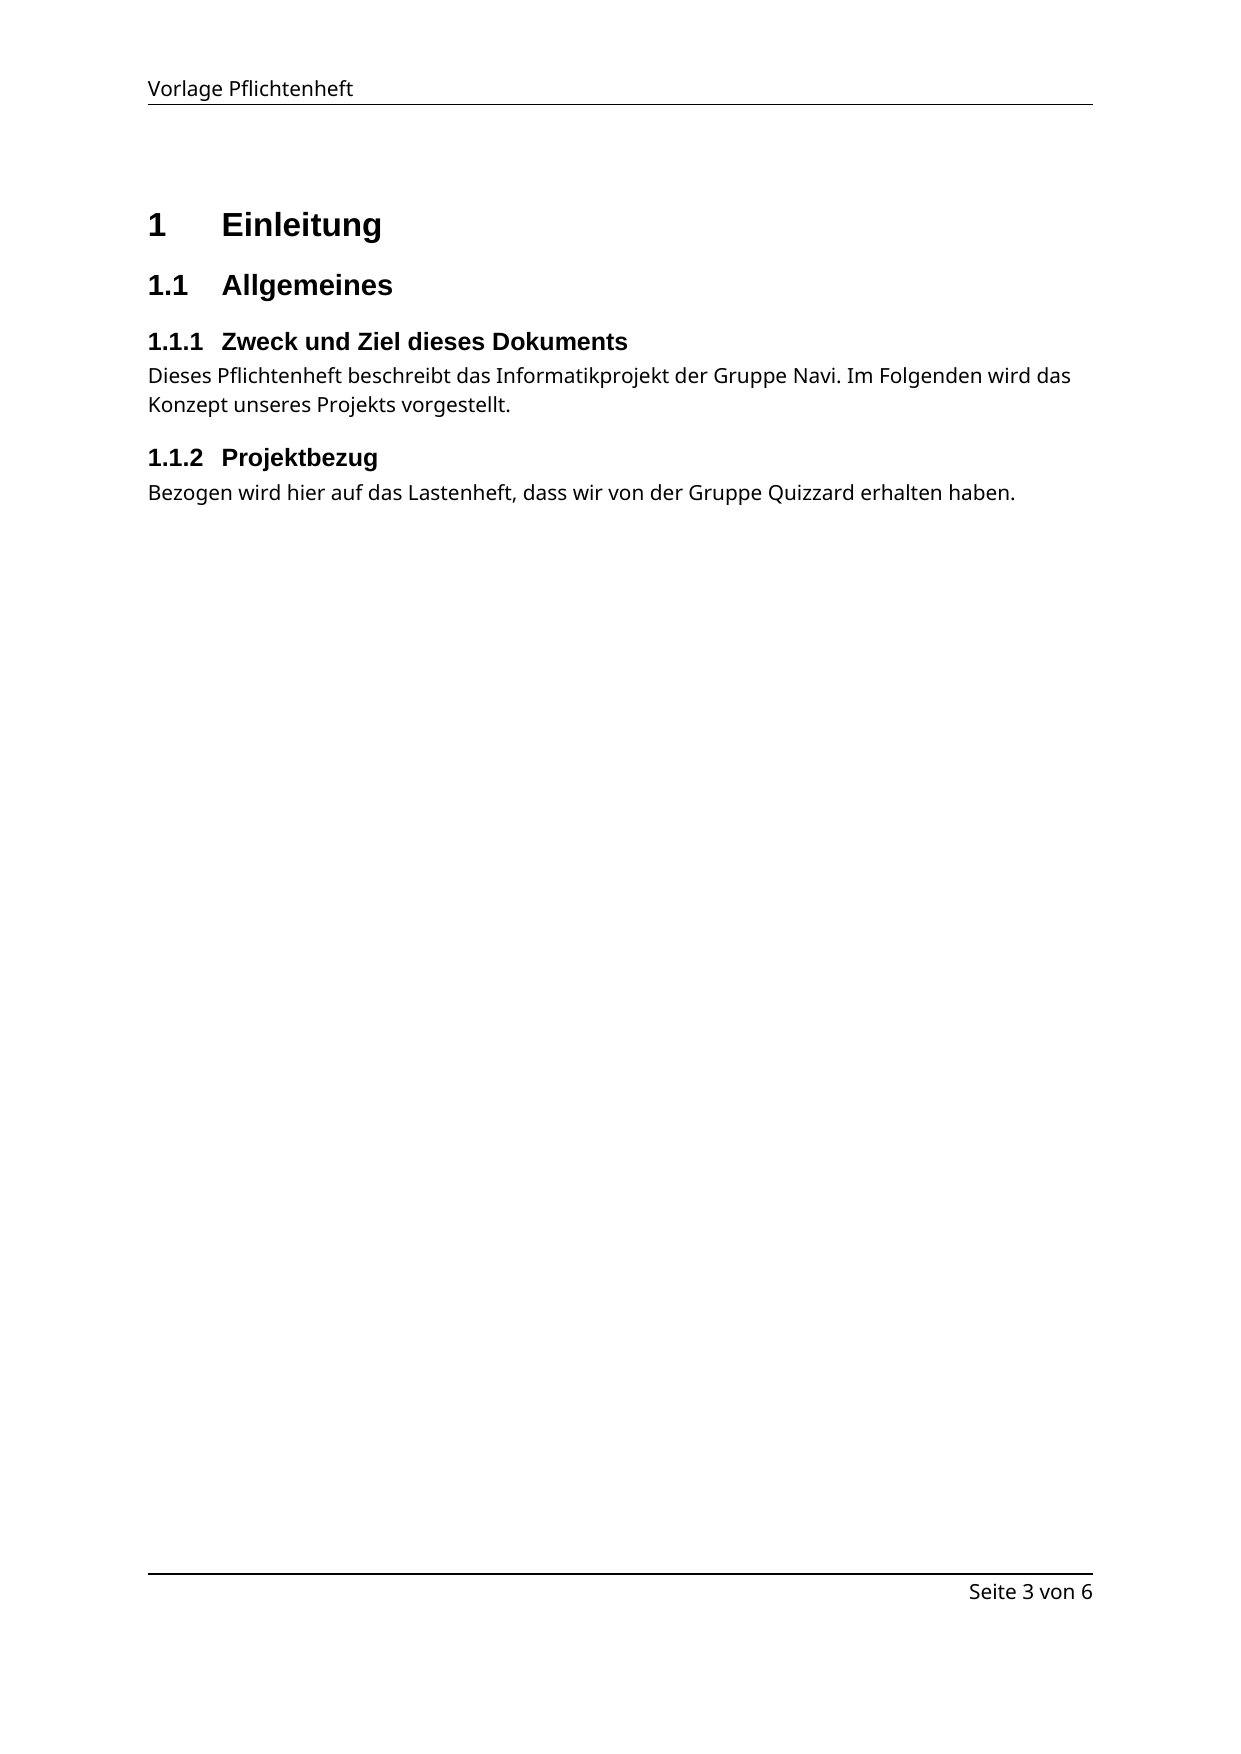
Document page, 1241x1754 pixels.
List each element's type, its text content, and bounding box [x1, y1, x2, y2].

text Dieses Pflichtenheft beschreibt das Informatikprojekt der Gruppe Navi. Im Folgenden wird das Konzept unseres Projekts vorgestellt. [148, 362, 1093, 418]
subtitle Allgemeines [148, 268, 1093, 302]
subtitle Projektbezug [148, 443, 1093, 472]
subtitle Einleitung [148, 204, 1093, 243]
text Bezogen wird hier auf das Lastenheft, dass wir von der Gruppe Quizzard erhalten haben. [148, 478, 1093, 507]
subtitle Zweck und Ziel dieses Dokuments [148, 327, 1093, 355]
